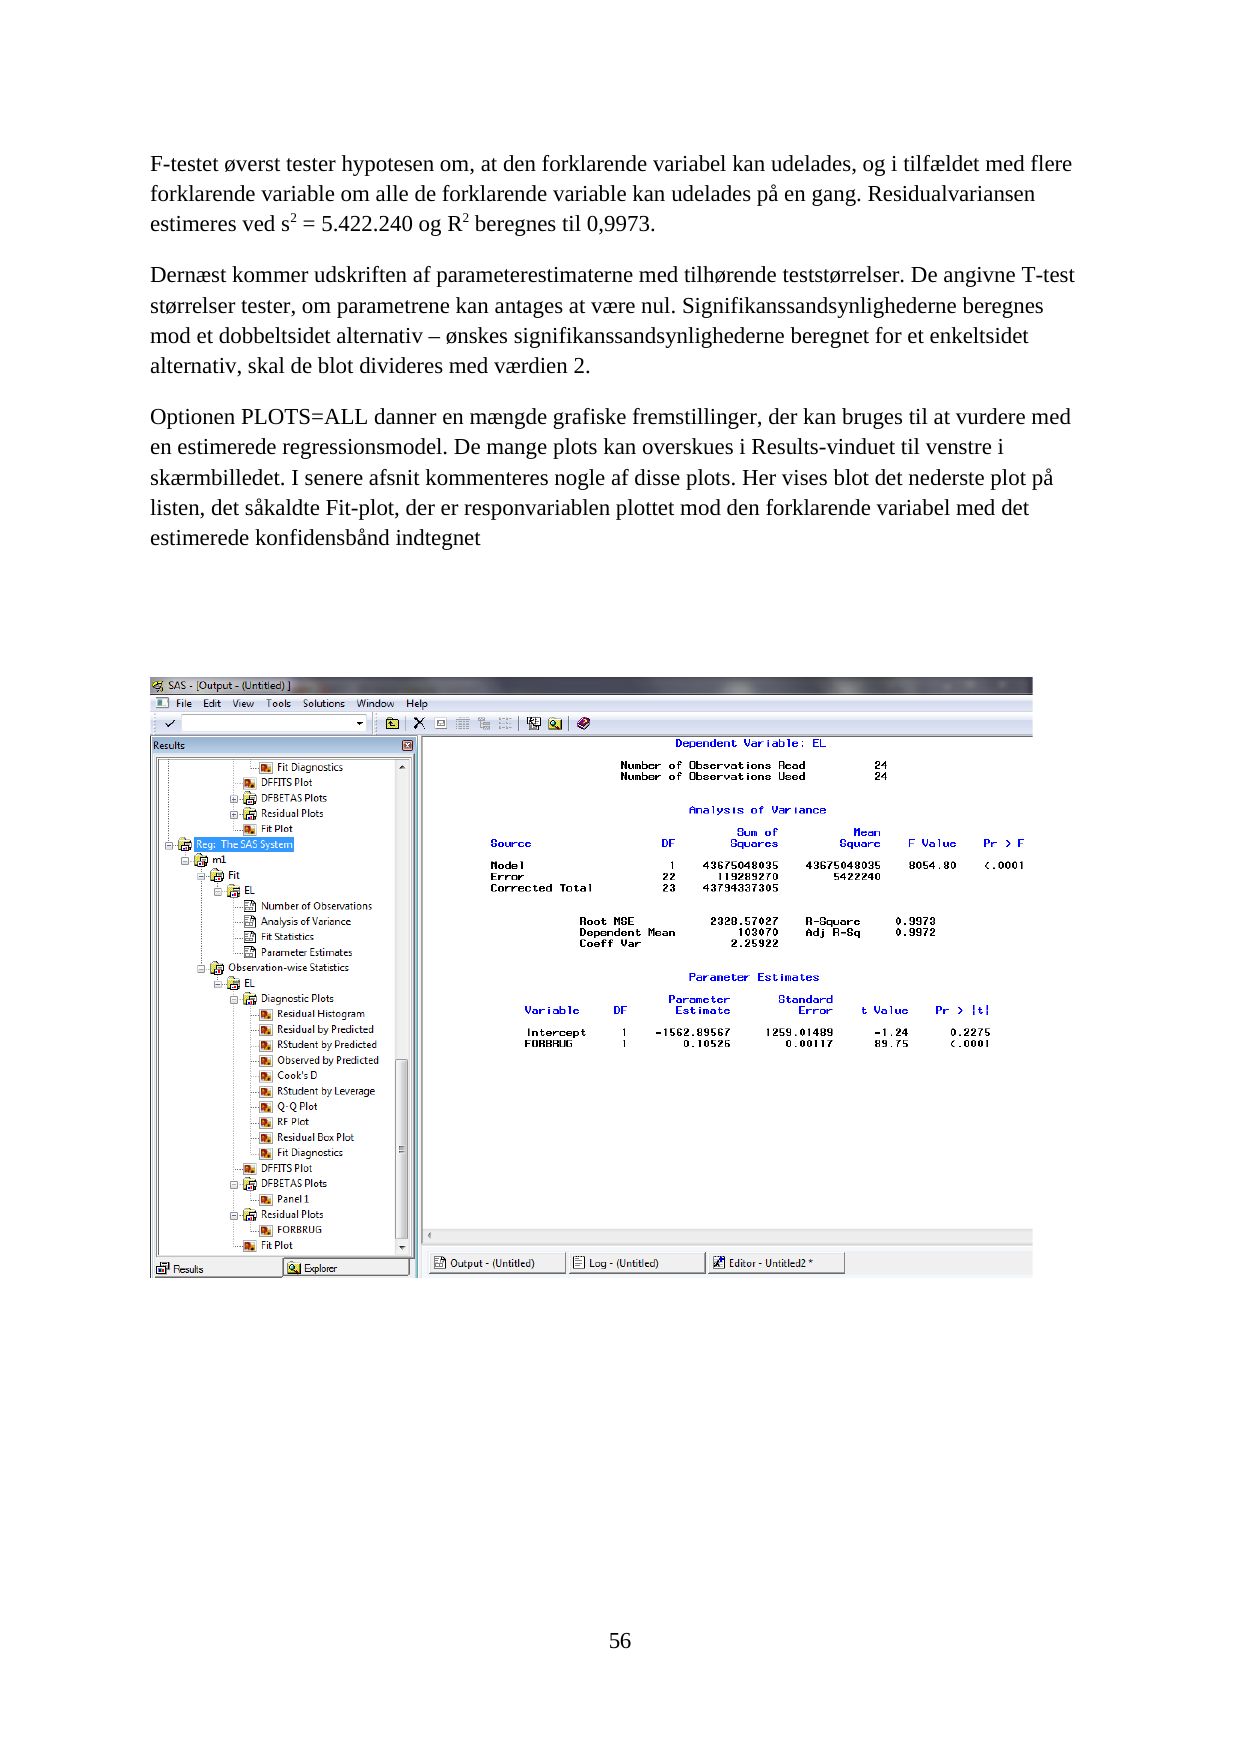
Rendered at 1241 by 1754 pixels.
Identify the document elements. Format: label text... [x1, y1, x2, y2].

text Optionen PLOTS=ALL danner en mængde grafiske fremstillinger, der kan bruges til at vurdere med en estimerede regressionsmodel. De mange plots kan overskues i Results-vinduet til venstre i skærmbilledet. I senere afsnit kommenteres nogle af disse plots. Her vises blot det nederste plot på listen, det såkaldte Fit-plot, der er responvariablen plottet mod den forklarende variabel med det estimerede konfidensbånd indtegnet [150, 403, 1090, 550]
picture [150, 677, 1033, 1278]
text F-testet øverst tester hypotesen om, at den forklarende variabel kan udelades, og i tilfældet med flere forklarende variable om alle de forklarende variable kan udelades på en gang. Residualvariansen estimeres ved s2 = 5.422.240 og R2 beregnes til 0,9973. [150, 150, 1090, 237]
text Dernæst kommer udskriften af parameterestimaterne med tilhørende teststørrelser. De angivne T-test størrelser tester, om parametrene kan antages at være nul. Signifikanssandsynlighederne beregnes mod et dobbeltsidet alternativ – ønskes signifikanssandsynlighederne beregnet for et enkeltsidet alternativ, skal de blot divideres med værdien 2. [150, 261, 1090, 378]
